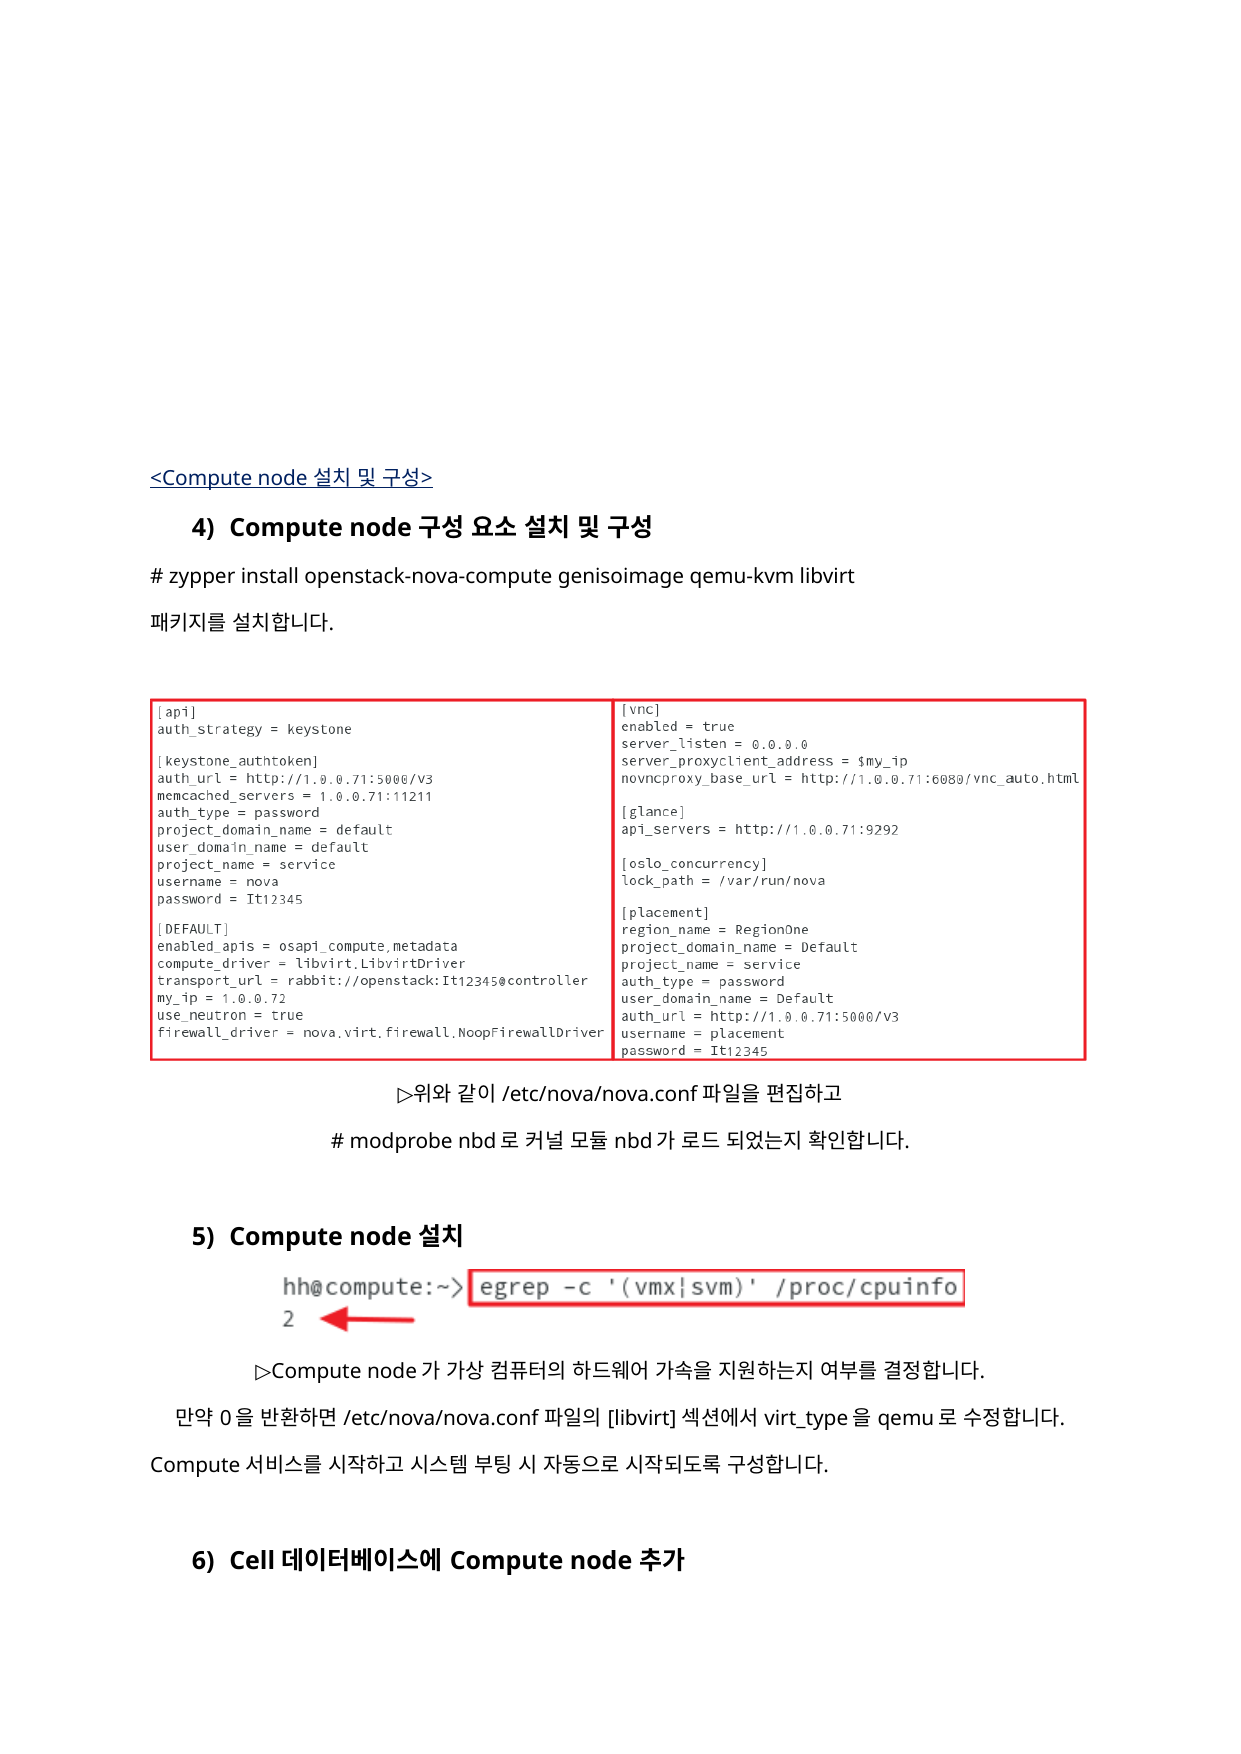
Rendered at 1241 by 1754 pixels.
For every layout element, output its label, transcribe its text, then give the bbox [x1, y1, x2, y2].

list Compute node 설치 [192, 1216, 1090, 1252]
text ▷위와 같이 /etc/nova/nova.conf 파일을 편집하고 [150, 1077, 1090, 1107]
list Cell 데이터베이스에 Compute node 추가 [192, 1541, 1090, 1577]
text 만약 0을 반환하면 /etc/nova/nova.conf 파일의 [libvirt] 섹션에서 virt_type을 qemu로 수정합니다. [150, 1402, 1090, 1432]
text 패키지를 설치합니다. [150, 606, 1090, 636]
text # modprobe nbd로 커널 모듈 nbd가 로드 되었는지 확인합니다. [150, 1124, 1090, 1154]
picture [150, 698, 1091, 1061]
text # zypper install openstack-nova-compute genisoimage qemu-kvm libvirt [150, 561, 1090, 589]
text <Compute node 설치 및 구성> [150, 461, 1090, 491]
list Compute node 구성 요소 설치 및 구성 [192, 508, 1090, 544]
picture [275, 1269, 965, 1338]
text ▷Compute node가 가상 컴퓨터의 하드웨어 가속을 지원하는지 여부를 결정합니다. [150, 1354, 1090, 1385]
text Compute 서비스를 시작하고 시스템 부팅 시 자동으로 시작되도록 구성합니다. [150, 1448, 1090, 1479]
